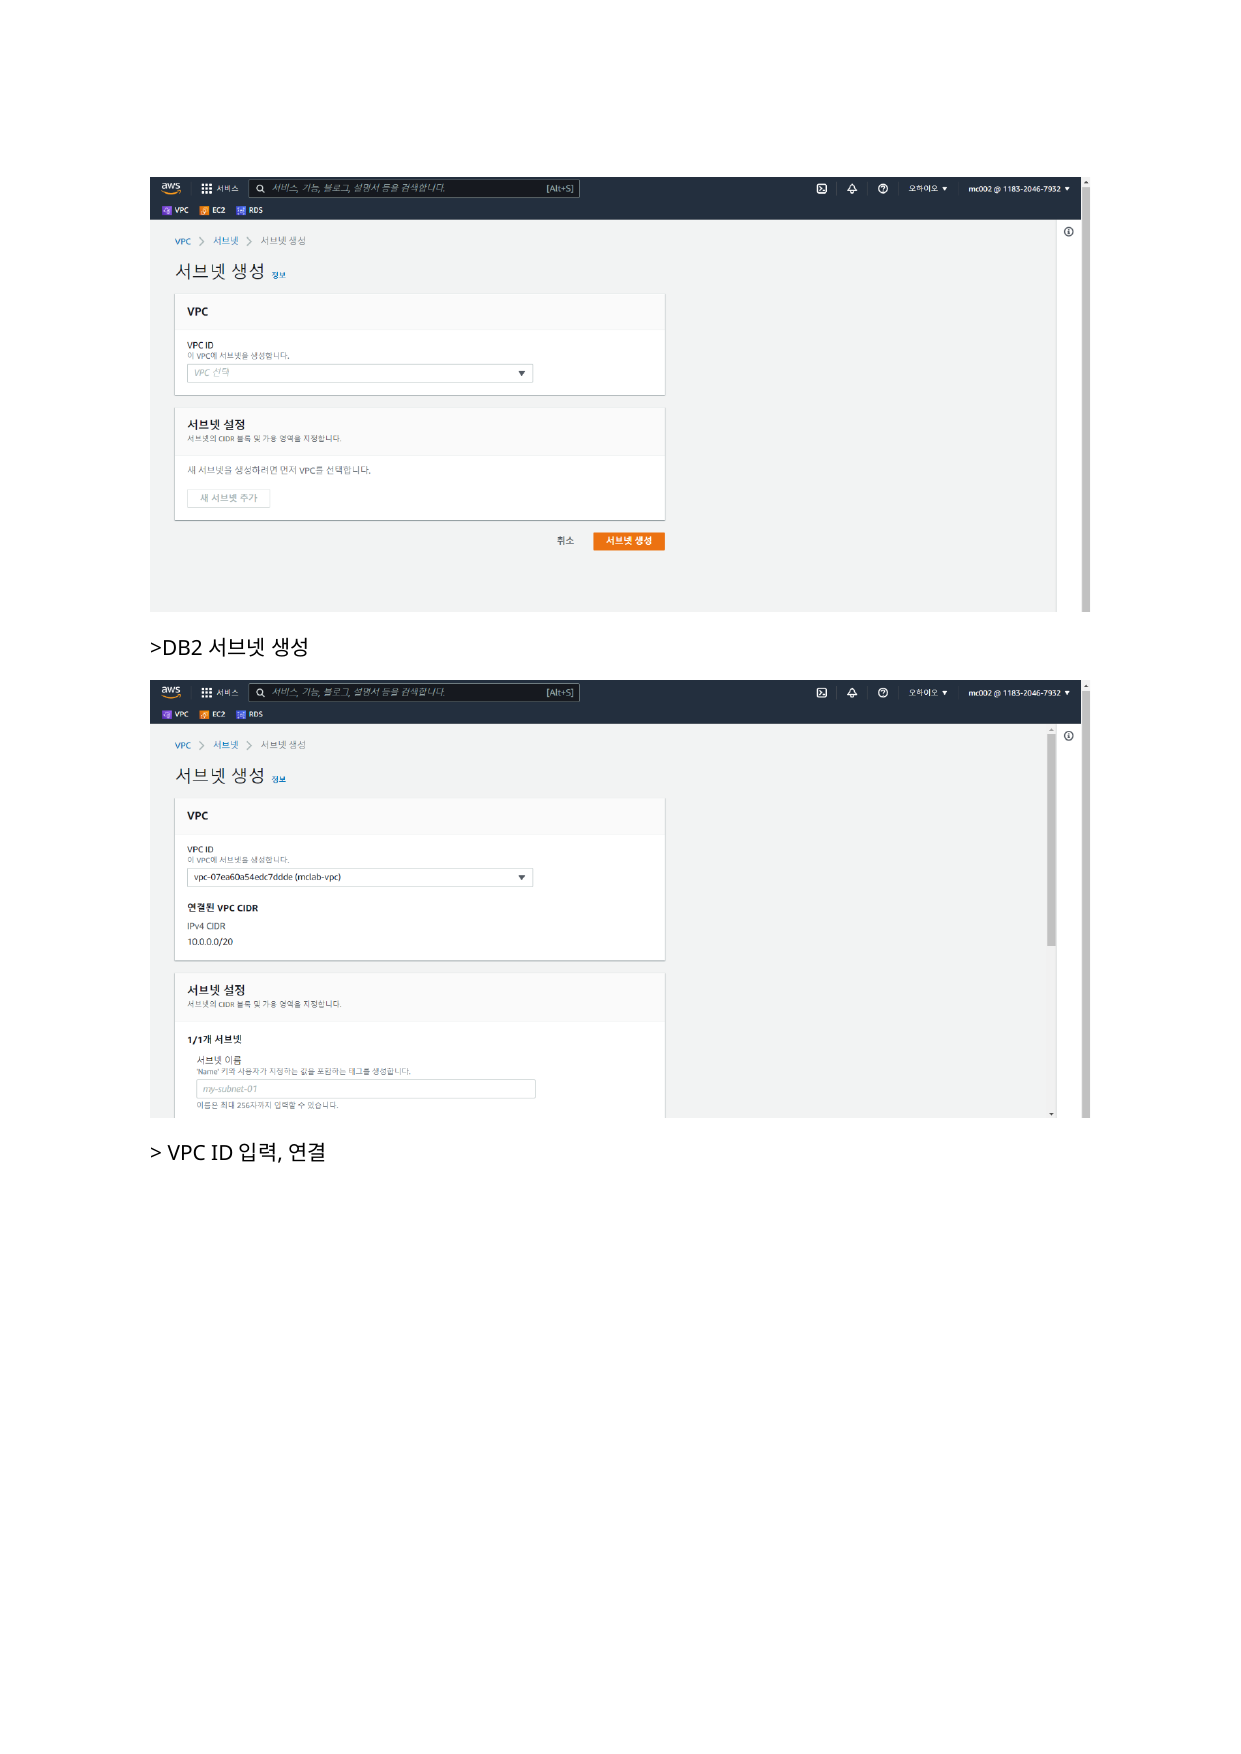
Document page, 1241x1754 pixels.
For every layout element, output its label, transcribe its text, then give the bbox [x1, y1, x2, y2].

text > VPC ID 입력, 연결 [150, 1136, 1090, 1167]
picture [150, 177, 1091, 612]
picture [150, 680, 1091, 1118]
text >DB2 서브넷 생성 [150, 631, 1090, 661]
